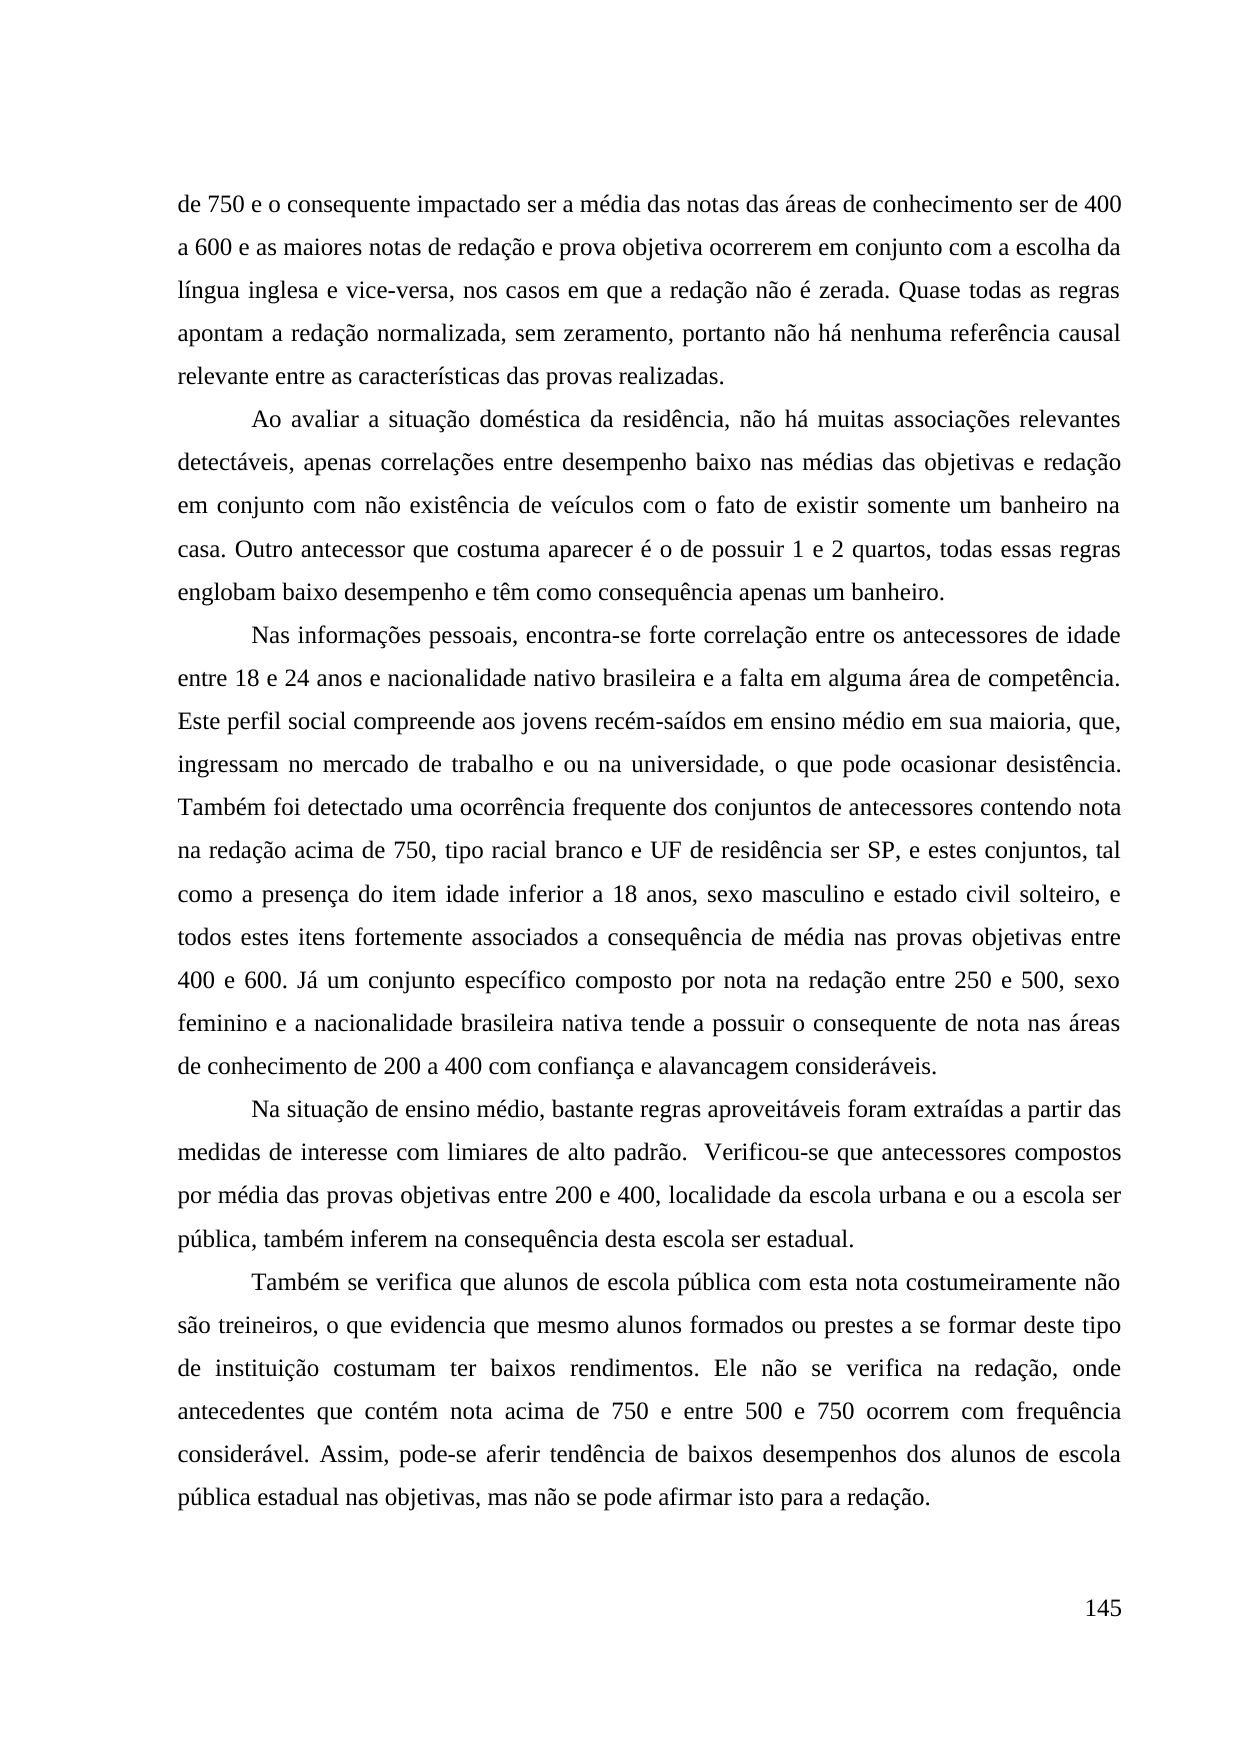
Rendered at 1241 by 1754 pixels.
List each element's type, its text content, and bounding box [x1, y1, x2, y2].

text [177, 189, 1122, 390]
text Na situação de ensino médio, bastante regras aproveitáveis foram extraídas a partir das medidas de interesse com limiares de alto padrão. Verificou-se que antecessores compostos por média das provas objetivas entre 200 e 400, localidade da escola urbana e ou a escola ser pública, também inferem na consequência desta escola ser estadual. [177, 1094, 1122, 1252]
text Ao avaliar a situação doméstica da residência, não há muitas associações relevantes detectáveis, apenas correlações entre desempenho baixo nas médias das objetivas e redação em conjunto com não existência de veículos com o fato de existir somente um banheiro na casa. Outro antecessor que costuma aparecer é o de possuir 1 e 2 quartos, todas essas regras englobam baixo desempenho e têm como consequência apenas um banheiro. [177, 404, 1122, 606]
text Também se verifica que alunos de escola pública com esta nota costumeiramente não são treineiros, o que evidencia que mesmo alunos formados ou prestes a se formar deste tipo de instituição costumam ter baixos rendimentos. Ele não se verifica na redação, onde antecedentes que contém nota acima de 750 e entre 500 e 750 ocorrem com frequência considerável. Assim, pode-se aferir tendência de baixos desempenhos dos alunos de escola pública estadual nas objetivas, mas não se pode afirmar isto para a redação. [177, 1267, 1122, 1511]
text Nas informações pessoais, encontra-se forte correlação entre os antecessores de idade entre 18 e 24 anos e nacionalidade nativo brasileira e a falta em alguma área de competência. Este perfil social compreende aos jovens recém-saídos em ensino médio em sua maioria, que, ingressam no mercado de trabalho e ou na universidade, o que pode ocasionar desistência. Também foi detectado uma ocorrência frequente dos conjuntos de antecessores contendo nota na redação acima de 750, tipo racial branco e UF de residência ser SP, e estes conjuntos, tal como a presença do item idade inferior a 18 anos, sexo masculino e estado civil solteiro, e todos estes itens fortemente associados a consequência de média nas provas objetivas entre 400 e 600. Já um conjunto específico composto por nota na redação entre 250 e 500, sexo feminino e a nacionalidade brasileira nativa tende a possuir o consequente de nota nas áreas de conhecimento de 200 a 400 com confiança e alavancagem consideráveis. [177, 620, 1122, 1080]
